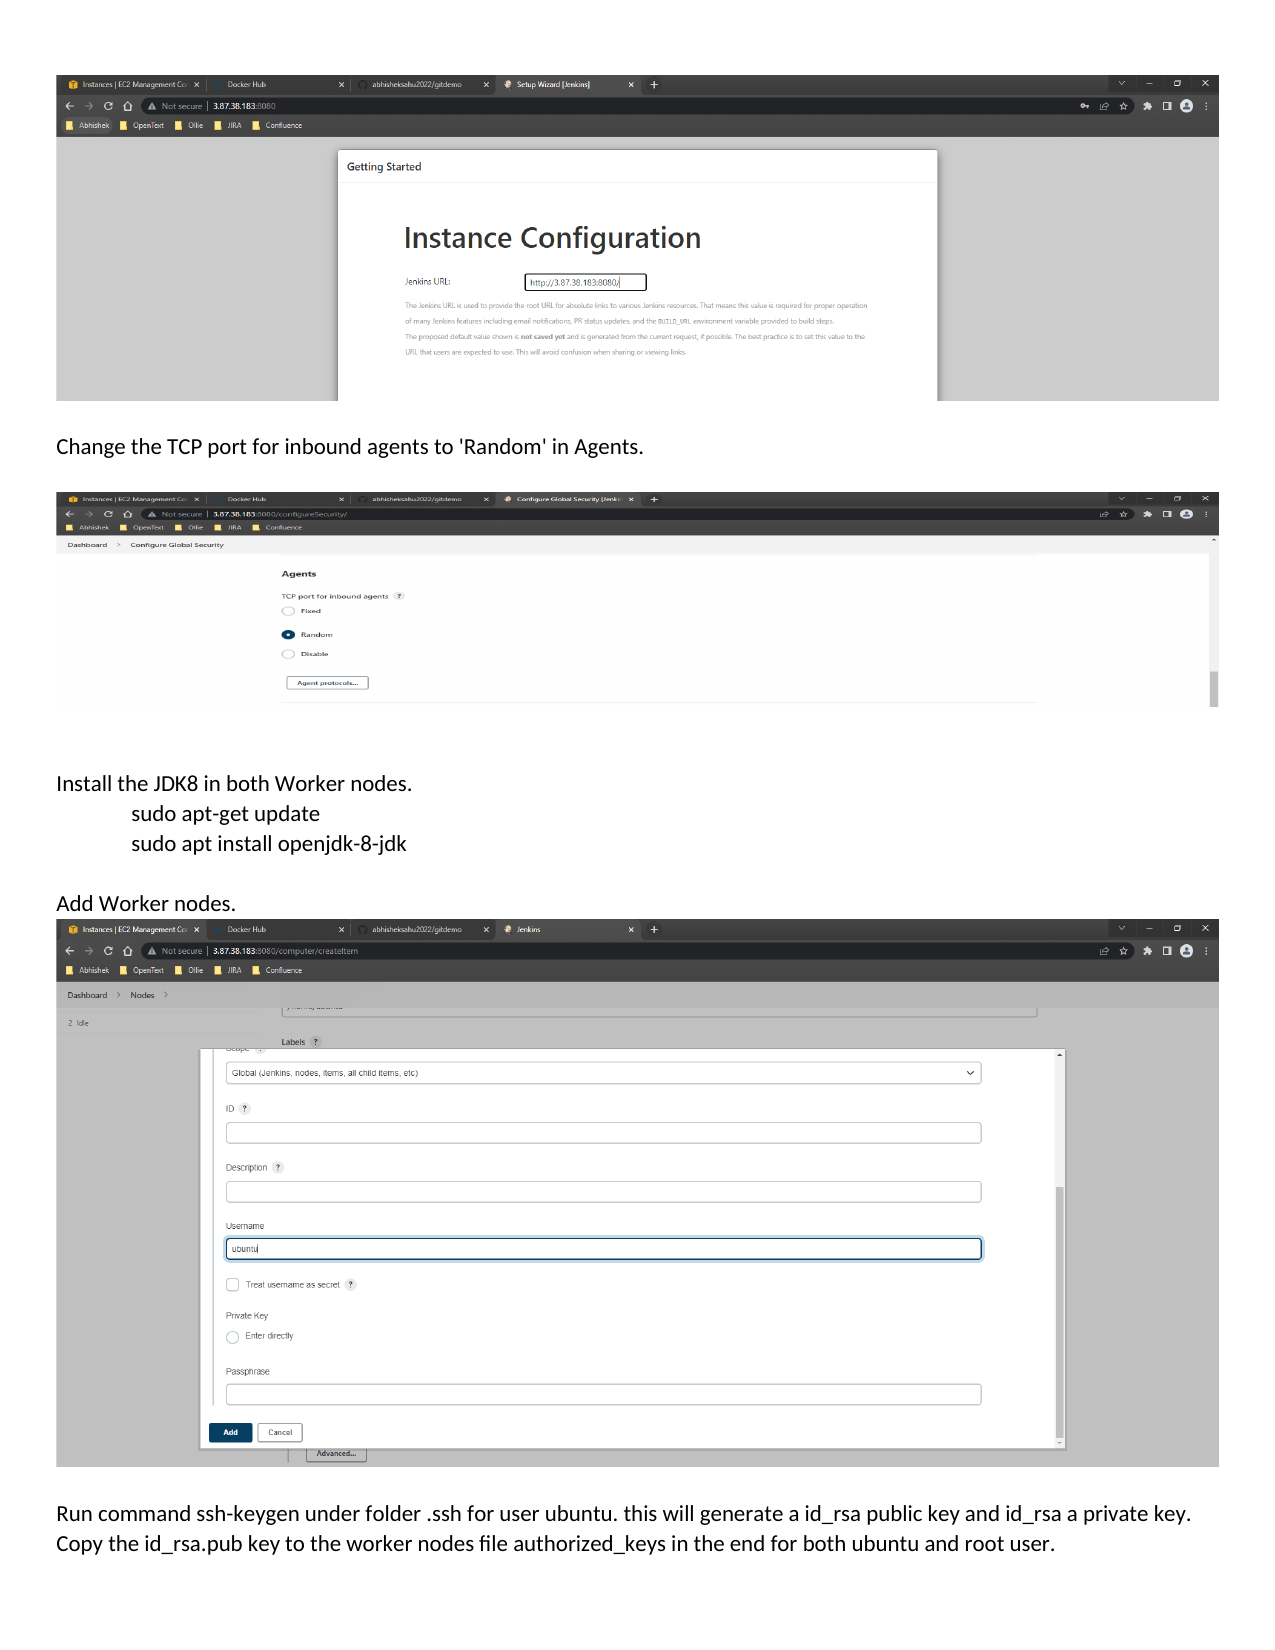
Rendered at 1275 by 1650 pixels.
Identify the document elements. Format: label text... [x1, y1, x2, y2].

picture [56, 75, 1219, 401]
text Change the TCP port for inbound agents to 'Random' in Agents. [56, 432, 1219, 461]
text sudo apt install openjdk-8-jdk [56, 829, 1219, 857]
text Copy the id_rsa.pub key to the worker nodes file authorized_keys in the end for both ubuntu and root user. [56, 1529, 1219, 1557]
text Install the JDK8 in both Worker nodes. [56, 769, 1219, 797]
picture [56, 492, 1219, 707]
picture [56, 919, 1219, 1467]
text sudo apt-get update [56, 799, 1219, 827]
text Run command ssh-keygen under folder .ssh for user ubuntu. this will generate a id_rsa public key and id_rsa a private key. [56, 1499, 1219, 1527]
text Add Worker nodes. [56, 889, 1219, 918]
